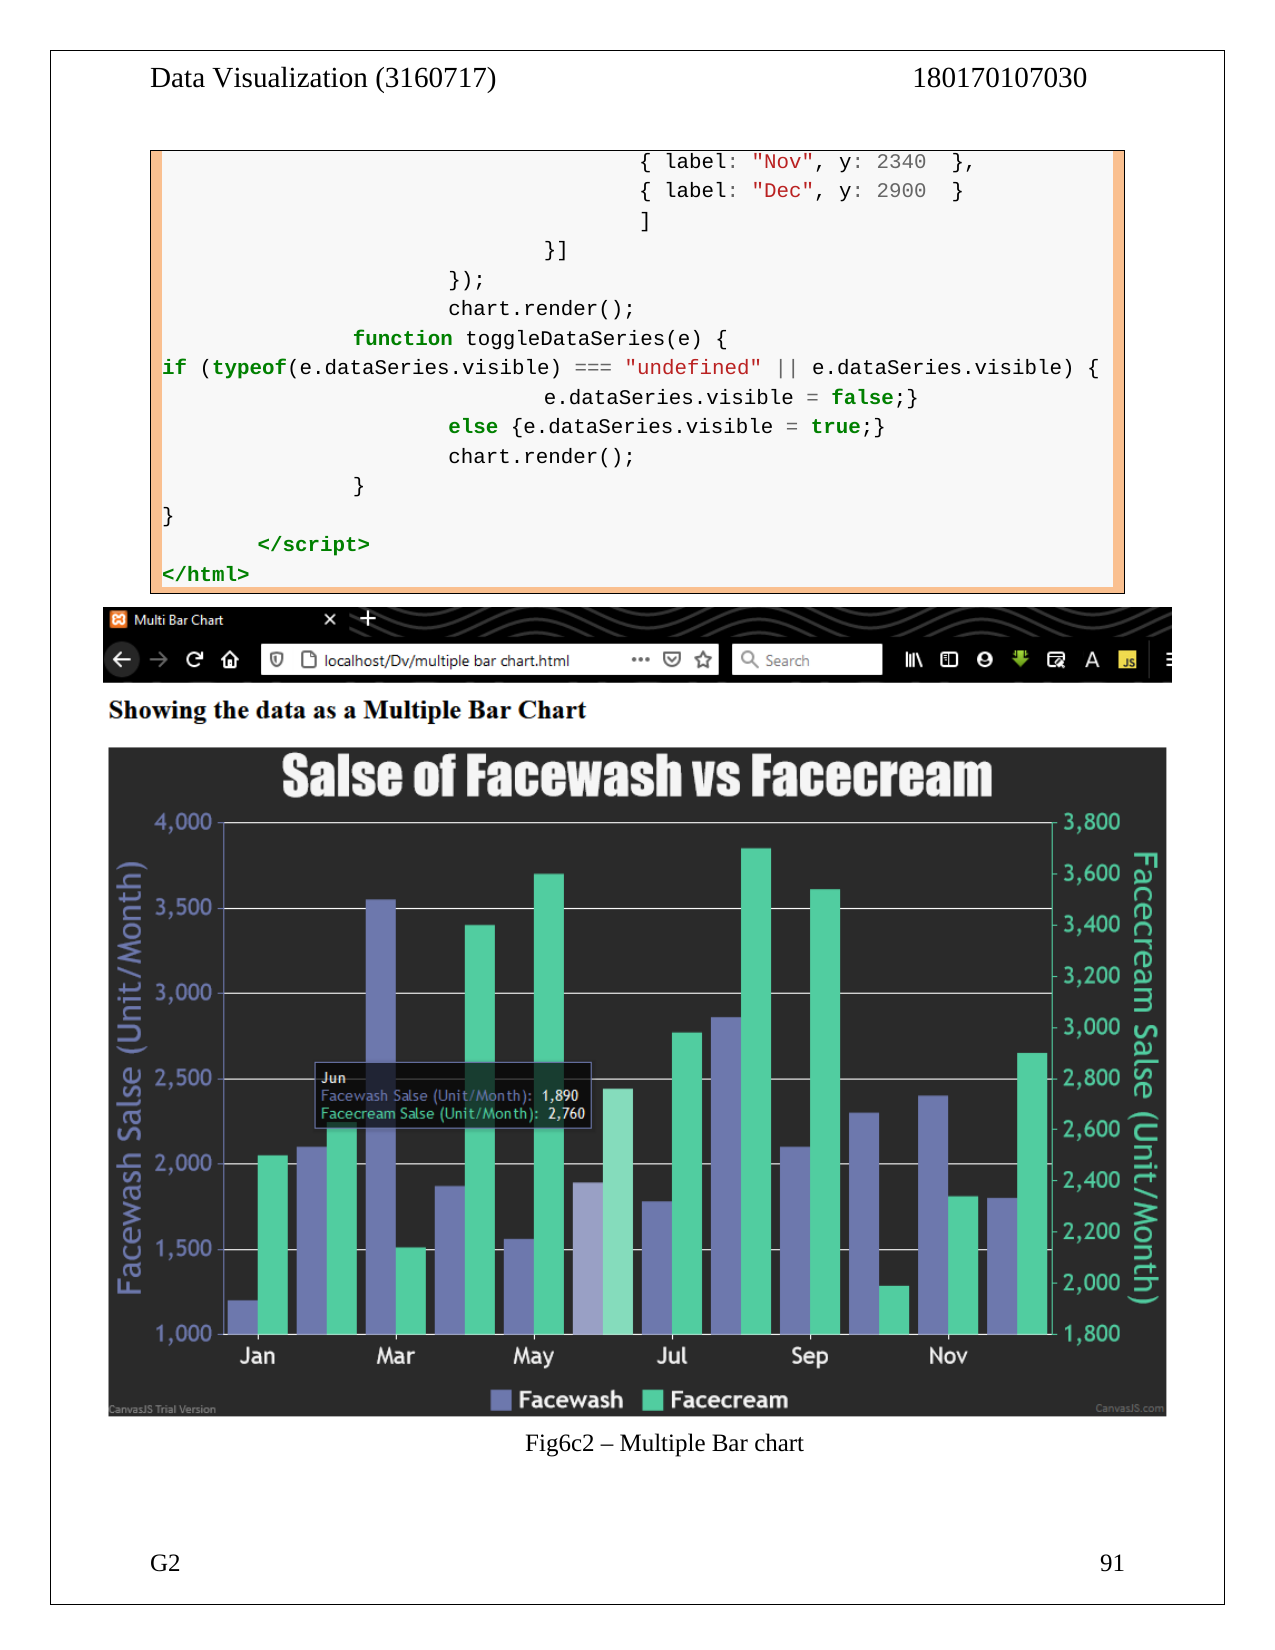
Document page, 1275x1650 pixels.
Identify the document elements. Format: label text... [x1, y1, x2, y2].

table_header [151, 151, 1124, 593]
picture [103, 607, 1172, 1422]
text Fig6c2 – Multiple Bar chart [150, 1428, 1125, 1457]
